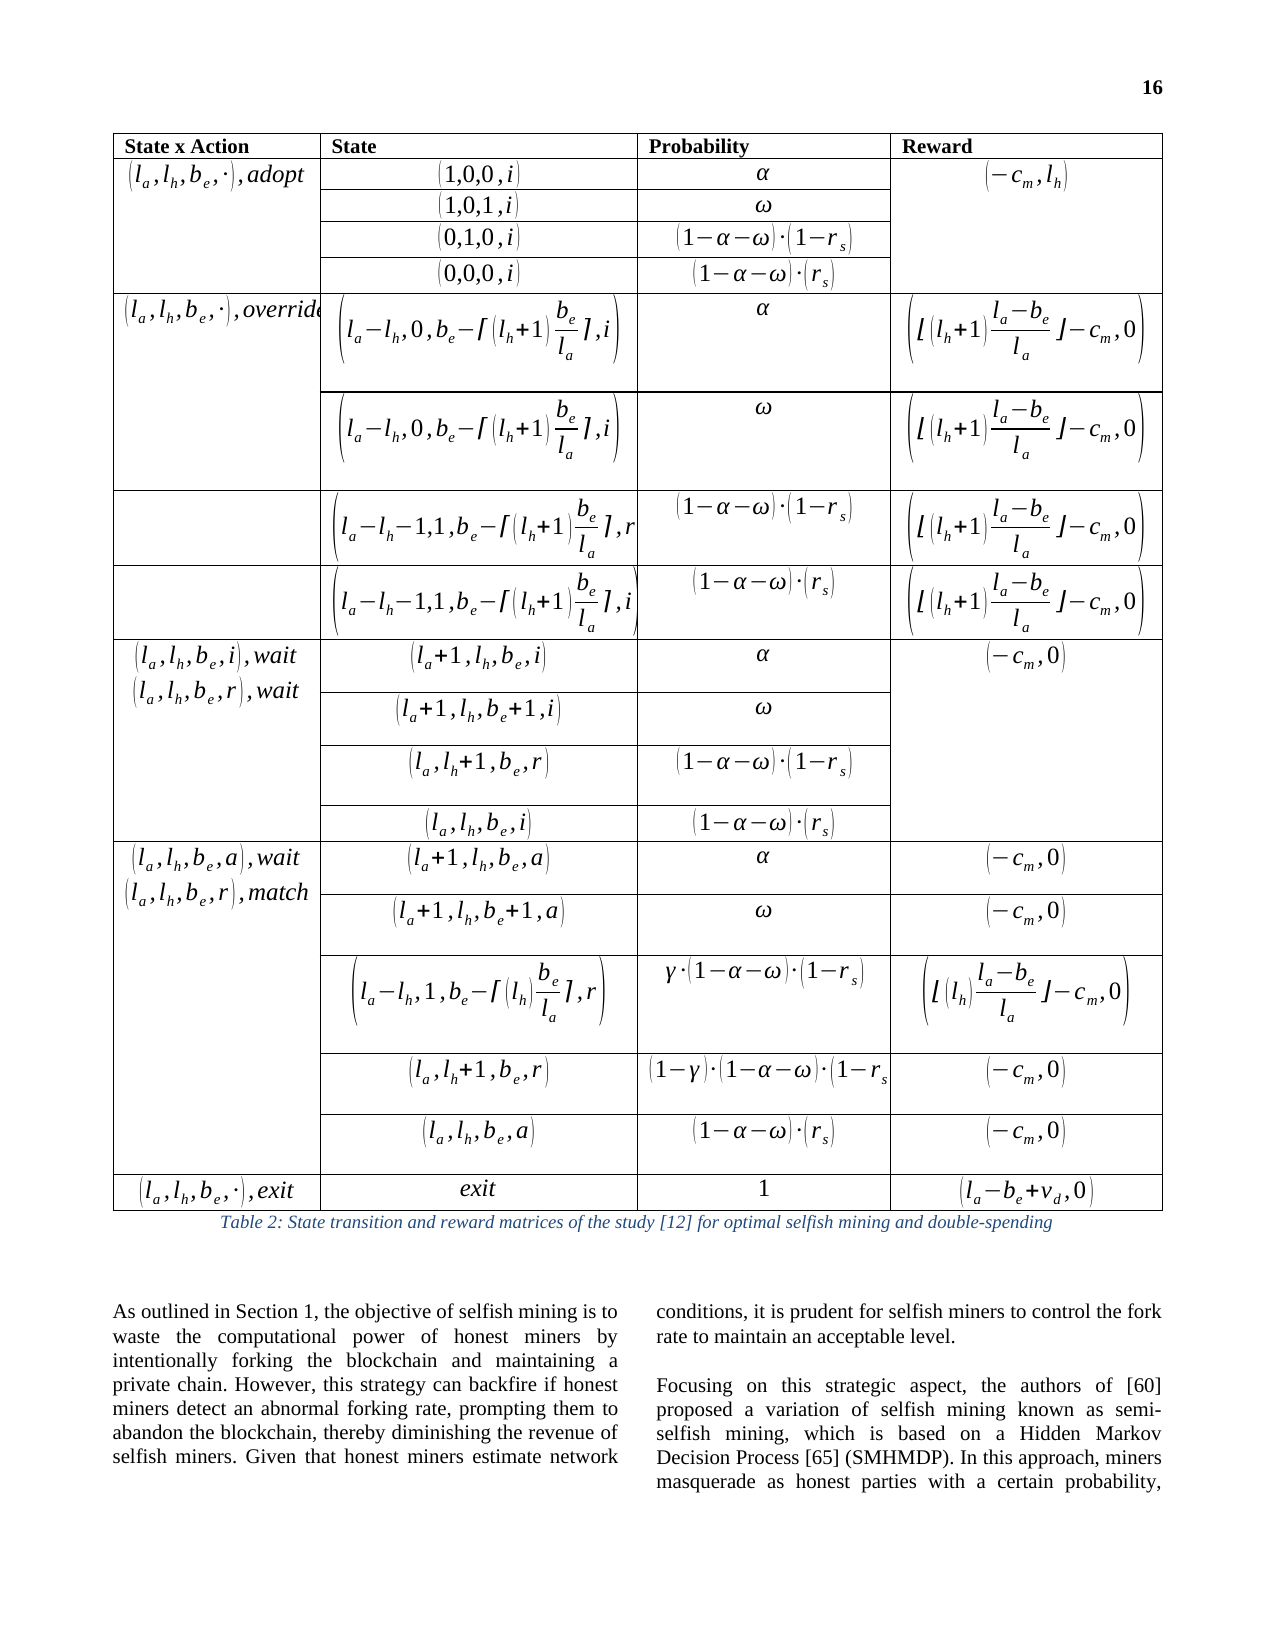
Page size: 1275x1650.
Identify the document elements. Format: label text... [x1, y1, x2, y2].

table_cell [891, 842, 1162, 894]
table_cell [891, 1054, 1162, 1113]
table_cell [638, 1175, 890, 1209]
table_cell [114, 491, 320, 564]
table_cell [321, 956, 637, 1053]
table_cell [321, 1054, 637, 1113]
text As outlined in Section 1, the objective of selfish mining is to waste the computational power of honest miners by intentionally forking the blockchain and maintaining a private chain. However, this strategy can backfire if honest miners detect an abnormal forking rate, prompting them to abandon the blockchain, thereby diminishing the revenue of selfish miners. Given that honest miners estimate network conditions, it is prudent for selfish miners to control the fork rate to maintain an acceptable level. [112, 1299, 619, 1468]
table_cell [321, 566, 637, 639]
table_cell [321, 222, 637, 257]
table_cell [891, 491, 1162, 564]
text Table 2: State transition and reward matrices of the study [12] for optimal selfish mining and double-spending [112, 1211, 1162, 1232]
table_cell [638, 491, 890, 564]
table_cell [321, 746, 637, 805]
table_cell [638, 566, 890, 639]
table_cell [638, 222, 890, 257]
table_cell [114, 842, 320, 1174]
table_cell [891, 1115, 1162, 1174]
table_cell [321, 190, 637, 221]
table_cell [321, 1115, 637, 1174]
table_cell [321, 842, 637, 894]
table_cell [114, 640, 320, 841]
table_cell [891, 895, 1162, 954]
table_cell [891, 294, 1162, 391]
table_cell [638, 746, 890, 805]
table_cell [638, 393, 890, 490]
table_cell [321, 806, 637, 841]
table_cell [638, 640, 890, 692]
table_cell [638, 1115, 890, 1174]
table_cell [638, 1054, 890, 1113]
table_cell [638, 294, 890, 391]
table_cell [638, 190, 890, 221]
table_cell [321, 393, 637, 490]
table_cell [114, 159, 320, 292]
table_cell [321, 159, 637, 189]
table_cell [638, 842, 890, 894]
table_cell [114, 566, 320, 639]
table_cell [891, 566, 1162, 639]
table_cell [891, 640, 1162, 841]
table_cell [638, 895, 890, 954]
table_header State x Action [114, 134, 320, 158]
table_cell [891, 159, 1162, 292]
table_cell [114, 1175, 320, 1209]
table_header Probability [638, 134, 890, 158]
table_header Reward [891, 134, 1162, 158]
table_cell [638, 806, 890, 841]
table_cell [638, 258, 890, 292]
table_cell [638, 159, 890, 189]
table_header State [321, 134, 637, 158]
table_cell [321, 294, 637, 391]
table_cell [321, 895, 637, 954]
table_cell [638, 693, 890, 745]
table_cell [321, 640, 637, 692]
table_cell [638, 956, 890, 1053]
table_cell [114, 294, 320, 490]
table_cell [891, 393, 1162, 490]
table_cell [321, 491, 637, 564]
table_cell [891, 1175, 1162, 1209]
table_cell [321, 258, 637, 292]
table_cell [321, 693, 637, 745]
table_cell [321, 1175, 637, 1209]
table_cell [891, 956, 1162, 1053]
